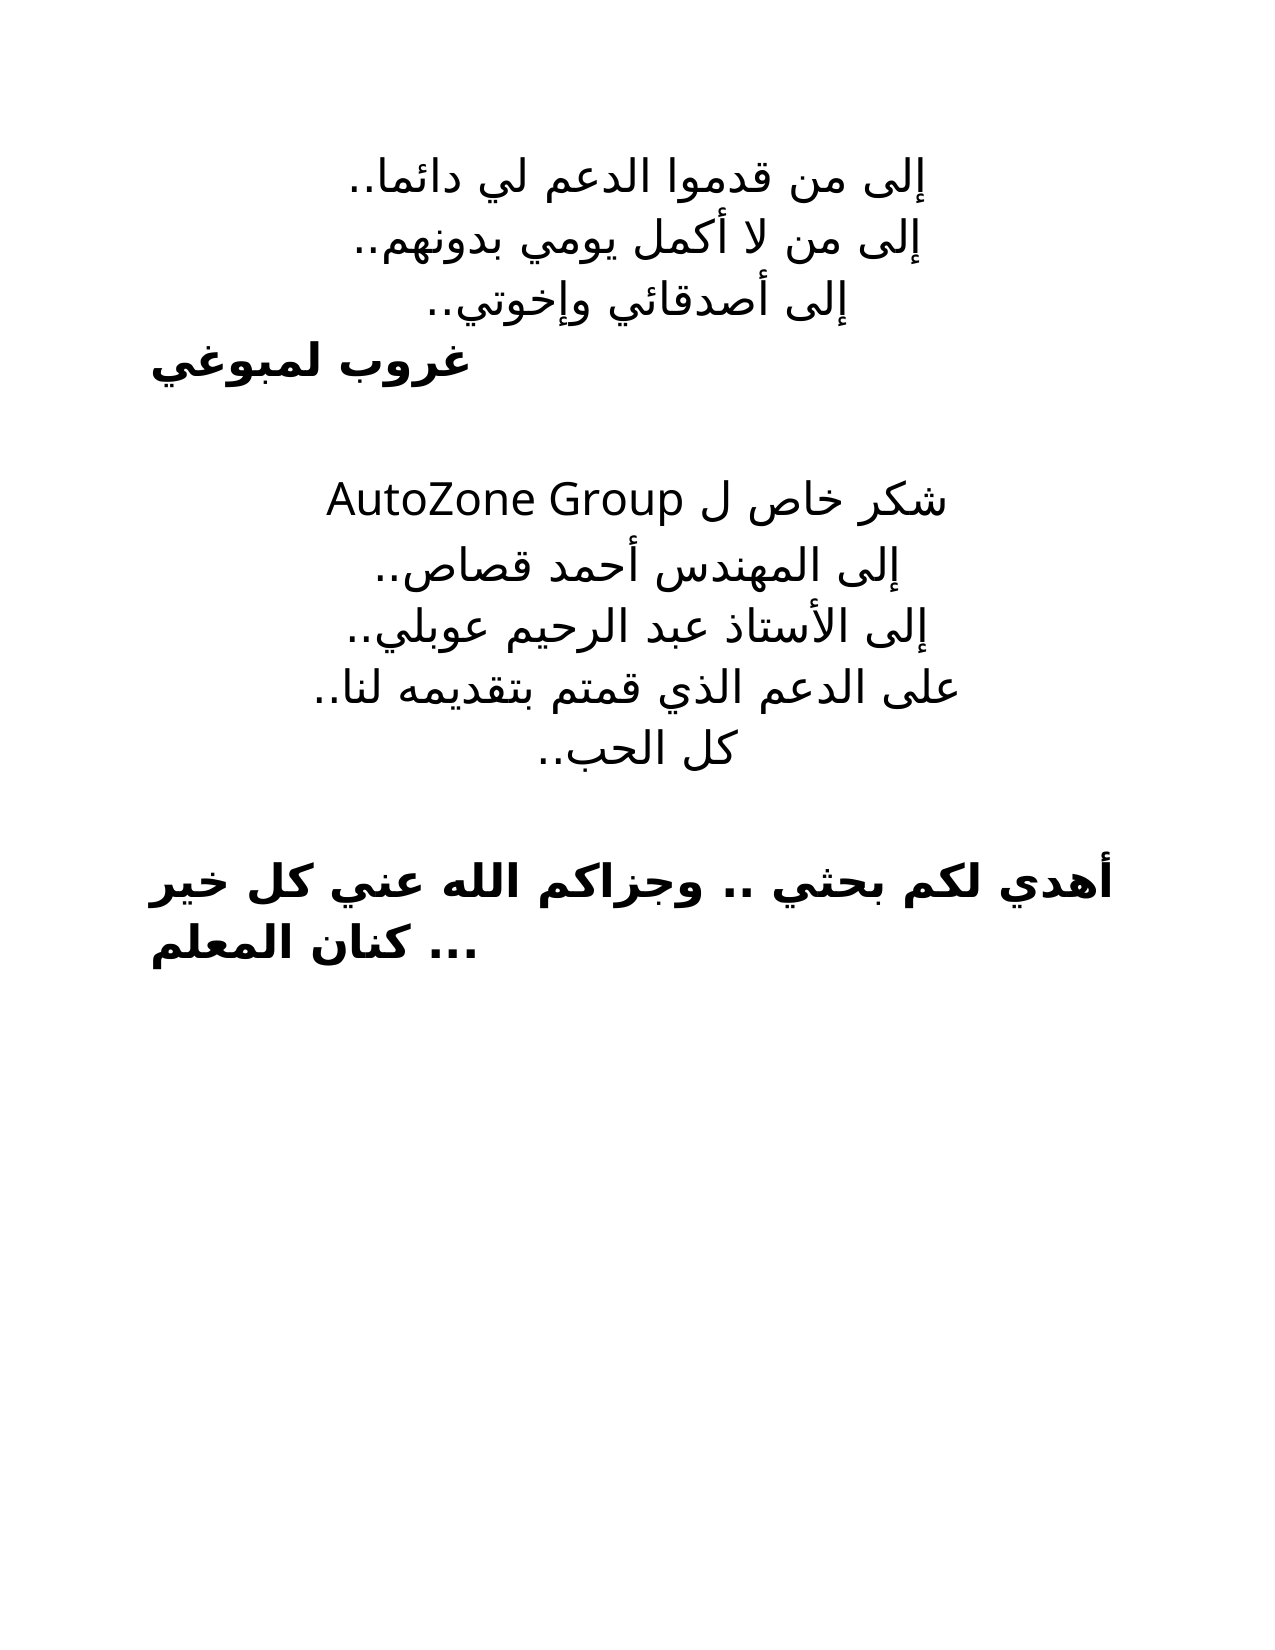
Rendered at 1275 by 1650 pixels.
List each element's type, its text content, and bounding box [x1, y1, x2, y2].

text كل الحب.. [150, 722, 1125, 775]
text إلى المهندس أحمد قصاص.. [150, 538, 1125, 592]
text أهدي لكم بحثي .. وجزاكم الله عني كل خير ... كنان المعلم [150, 855, 1125, 969]
text إلى الأستاذ عبد الرحيم عوبلي.. [150, 599, 1125, 653]
text إلى من قدموا الدعم لي دائما.. [150, 150, 1125, 203]
text غروب لمبوغي [150, 334, 1125, 387]
text إلى من لا أكمل يومي بدونهم.. [150, 211, 1125, 264]
text على الدعم الذي قمتم بتقديمه لنا.. [150, 661, 1125, 714]
text إلى أصدقائي وإخوتي.. [150, 272, 1125, 326]
text شكر خاص ل AutoZone Group [150, 467, 1125, 529]
